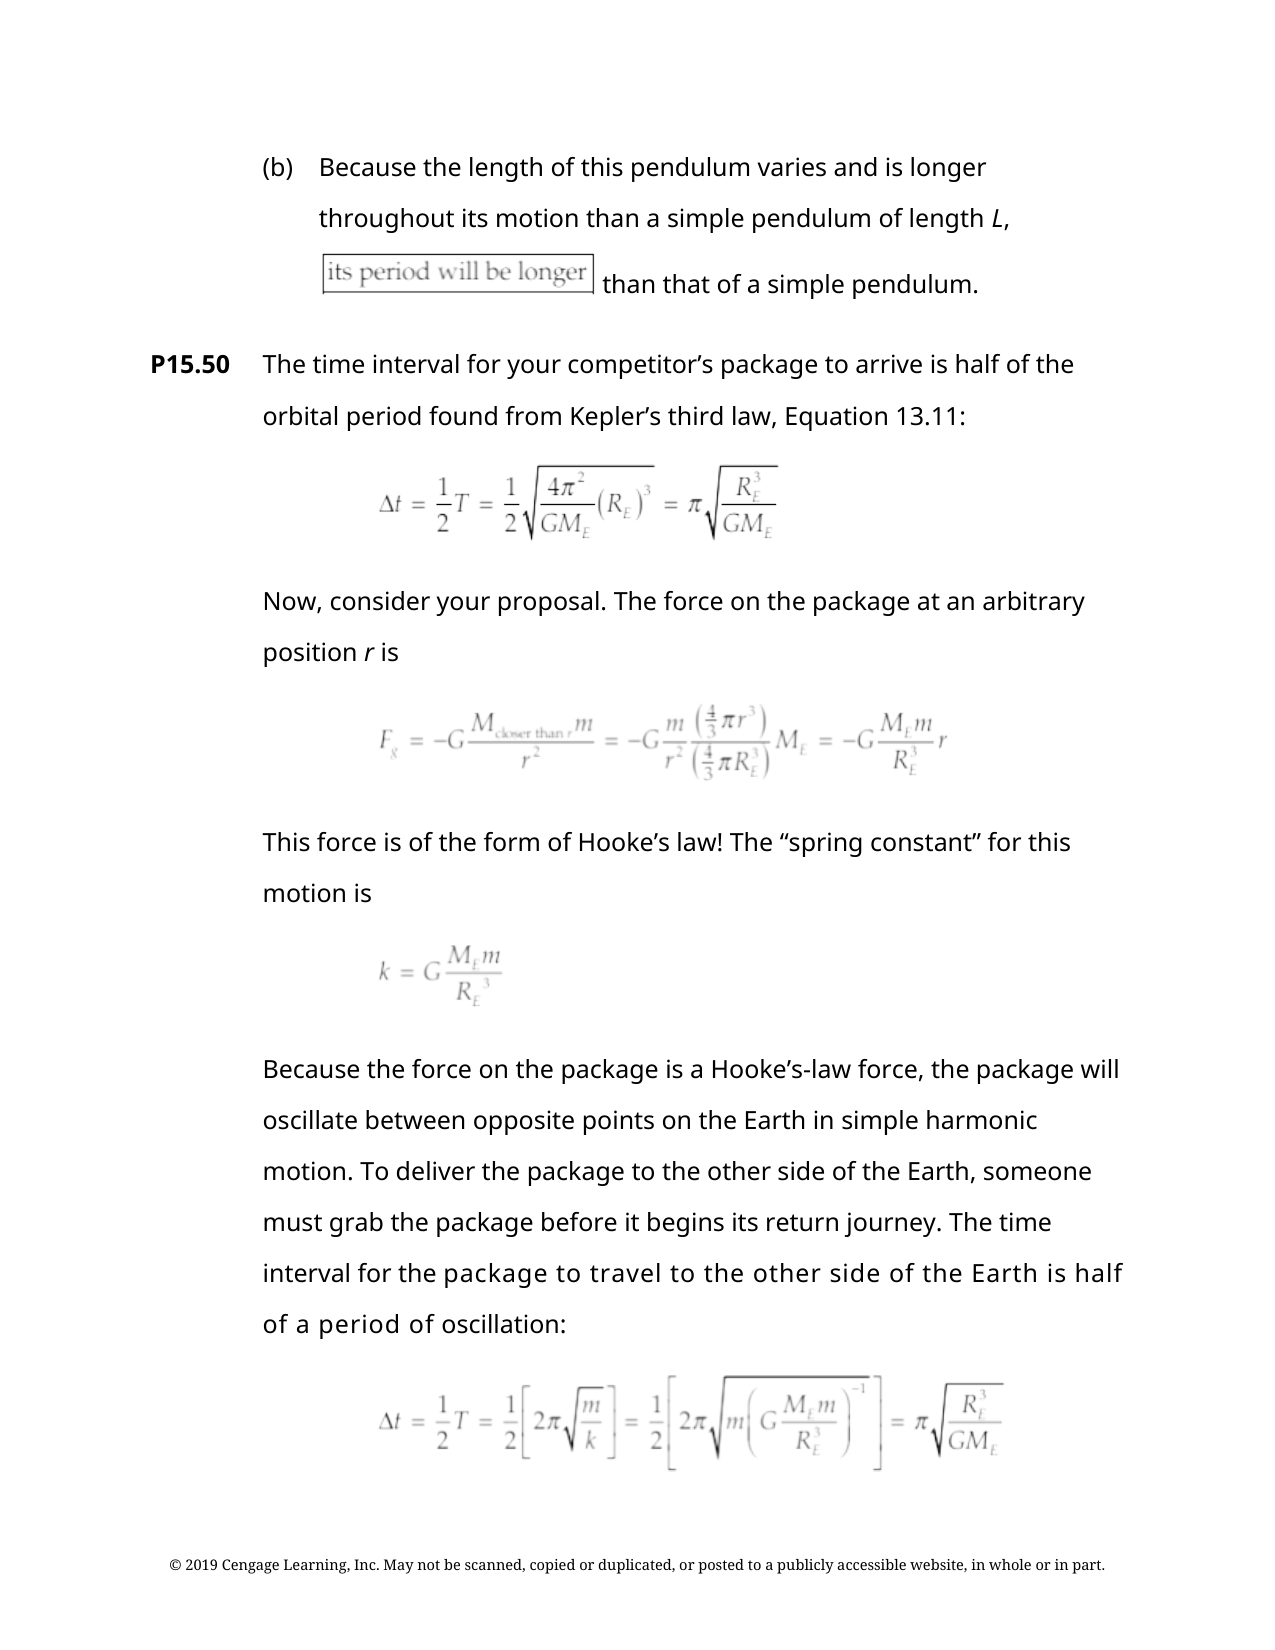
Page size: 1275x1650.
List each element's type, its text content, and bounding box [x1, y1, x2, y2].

text (b) Because the length of this pendulum varies and is longer throughout its motion than a simple pendulum of length L, than that of a simple pendulum. [150, 150, 1125, 318]
text Because the force on the package is a Hooke’s-law force, the package will oscillate between opposite points on the Earth in simple harmonic motion. To deliver the package to the other side of the Earth, someone must grab the package before it begins its return journey. The time interval for the package to travel to the other side of the Earth is half of a period of oscillation: [150, 1051, 1125, 1341]
text Now, consider your proposal. The force on the package at an arbitrary position r is [150, 584, 1125, 669]
text This force is of the form of Hooke’s law! The “spring constant” for this motion is [150, 825, 1125, 910]
text P15.50 The time interval for your competitor’s package to arrive is half of the orbital period found from Kepler’s third law, Equation 13.11: [150, 347, 1125, 432]
